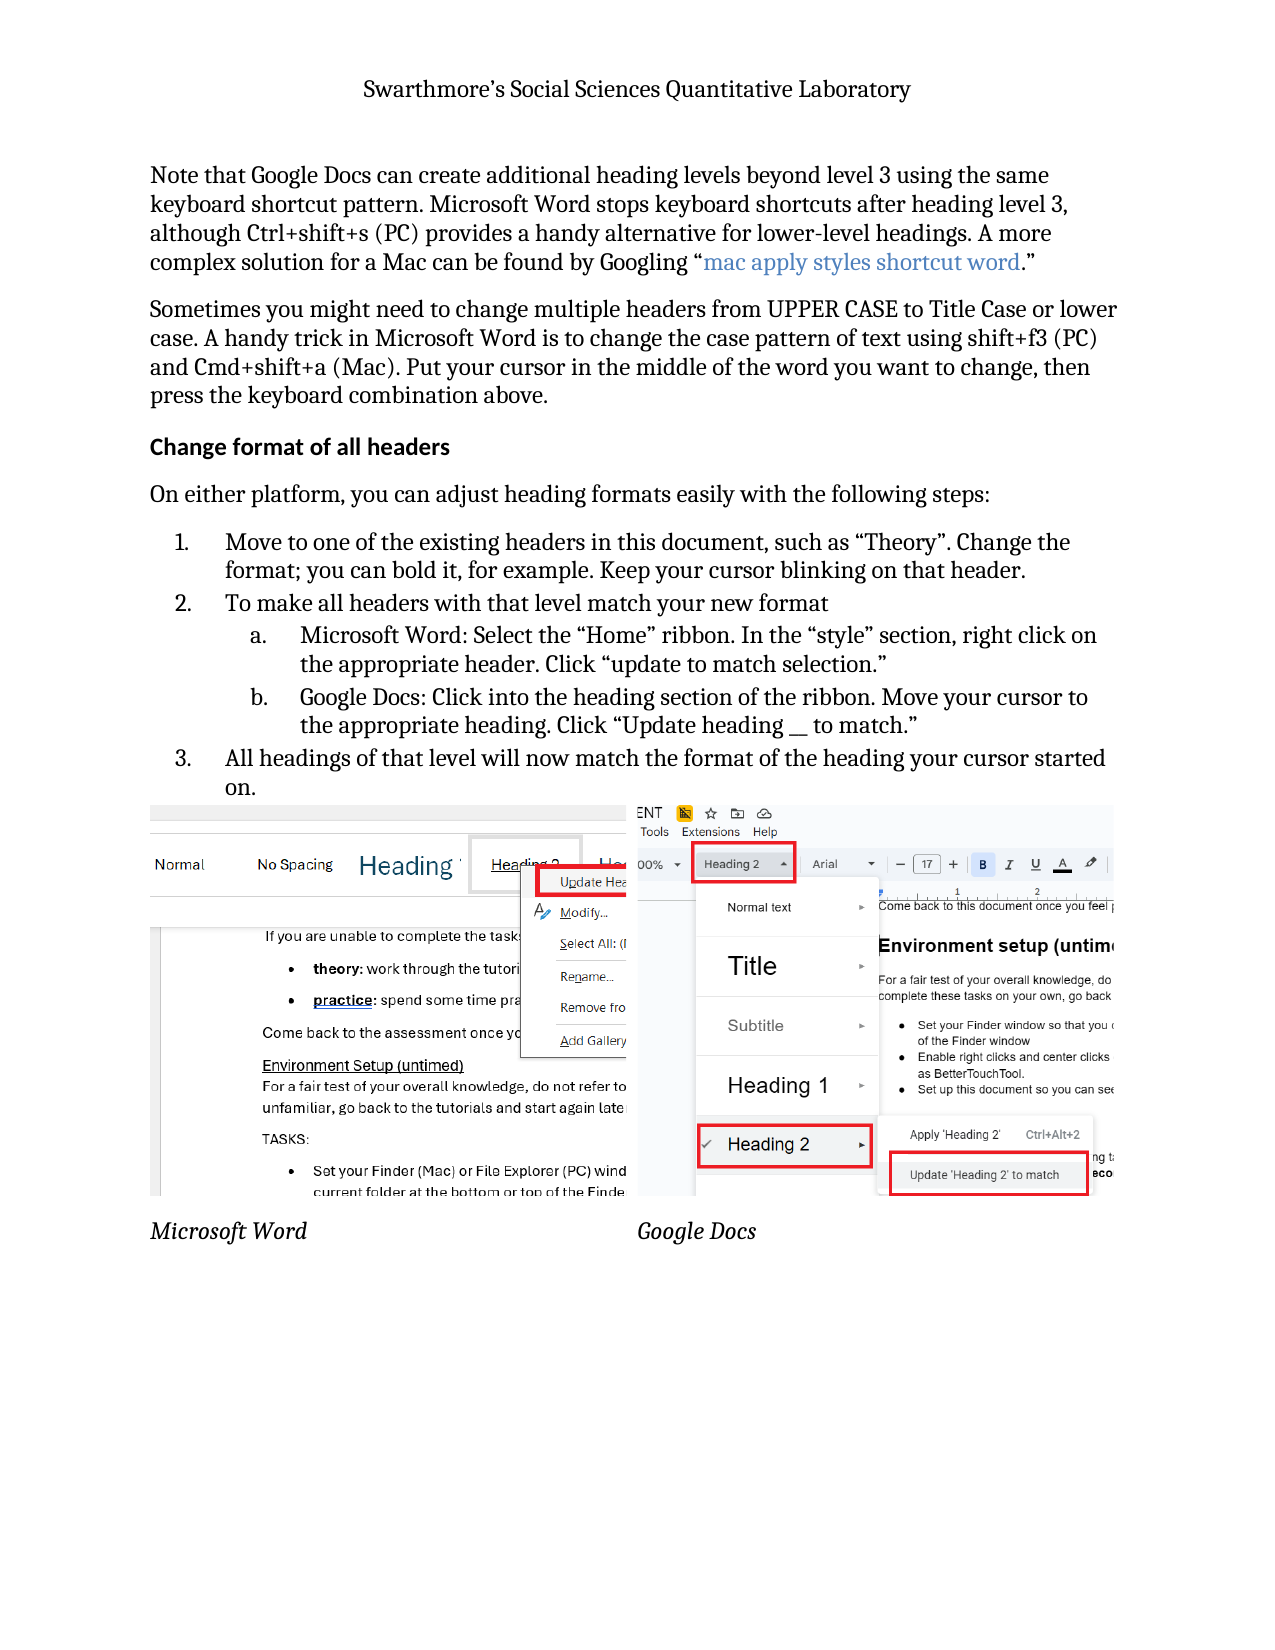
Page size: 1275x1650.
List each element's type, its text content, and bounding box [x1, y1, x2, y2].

list Microsoft Word: Select the “Home” ribbon. In the “style” section, right click on the appropriate header. Click “update to match selection.” [250, 621, 1125, 679]
picture [150, 805, 627, 1196]
picture [637, 805, 1114, 1196]
text On either platform, you can adjust heading formats easily with the following steps: [150, 480, 1125, 509]
list To make all headers with that level match your new format [175, 589, 1125, 618]
list Google Docs: Click into the heading section of the ribbon. Move your cursor to the appropriate heading. Click “Update heading __ to match.” [250, 683, 1125, 740]
text Note that Google Docs can create additional heading levels beyond level 3 using the same keyboard shortcut pattern. Microsoft Word stops keyboard shortcuts after heading level 3, although Ctrl+shift+s (PC) provides a handy alternative for lower-level headings. A more complex solution for a Mac can be found by Googling “mac apply styles shortcut word.” [150, 161, 1125, 276]
table_header Microsoft Word [139, 805, 626, 1258]
text Sometimes you might need to change multiple headers from UPPER CASE to Title Case or lower case. A handy trick in Microsoft Word is to change the case pattern of text using shift+f3 (PC) and Cmd+shift+a (Mac). Put your cursor in the middle of the word you want to change, then press the keyboard combination above. [150, 295, 1125, 410]
list All headings of that level will now match the format of the heading your cursor started on. [175, 744, 1125, 801]
table_header Google Docs [626, 805, 1114, 1258]
list Move to one of the existing headers in this document, such as “Theory”. Change the format; you can bold it, for example. Keep your cursor blinking on that header. [175, 528, 1125, 585]
subtitle Change format of all headers [150, 431, 1125, 461]
